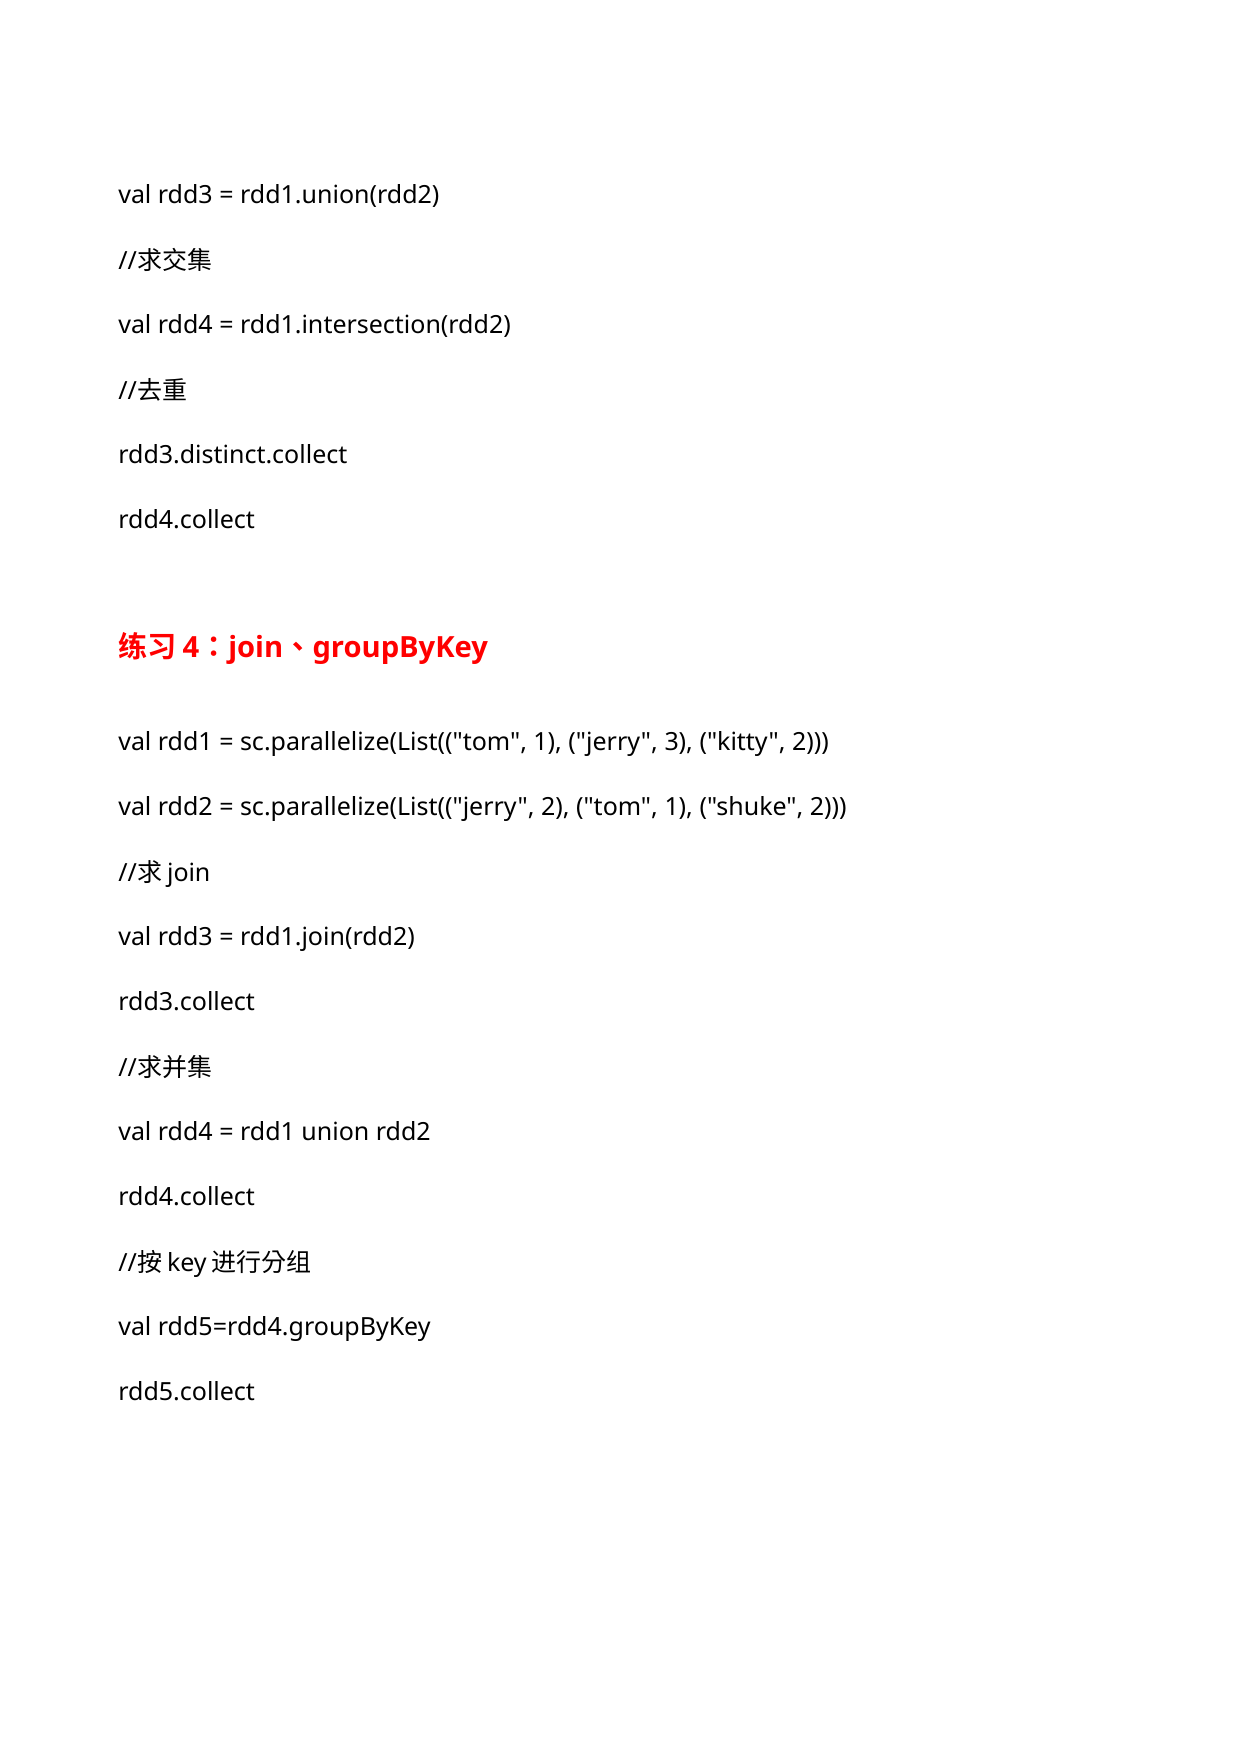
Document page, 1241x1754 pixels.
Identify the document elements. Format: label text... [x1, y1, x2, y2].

text val rdd4 = rdd1 union rdd2 [118, 1098, 1053, 1163]
text rdd4.collect [118, 1163, 1053, 1228]
text val rdd5=rdd4.groupByKey [118, 1293, 1053, 1358]
text //按key进行分组 [118, 1228, 1053, 1293]
text rdd3.collect [118, 968, 1053, 1033]
text //去重 [118, 356, 1053, 421]
text rdd3.distinct.collect [118, 421, 1053, 486]
text val rdd3 = rdd1.union(rdd2) [118, 161, 1053, 226]
text //求join [118, 838, 1053, 903]
text //求交集 [118, 226, 1053, 291]
text rdd4.collect [118, 486, 1053, 551]
subtitle 练习4：join、groupByKey [118, 612, 1053, 677]
text val rdd4 = rdd1.intersection(rdd2) [118, 291, 1053, 356]
text val rdd3 = rdd1.join(rdd2) [118, 903, 1053, 968]
text val rdd1 = sc.parallelize(List(("tom", 1), ("jerry", 3), ("kitty", 2))) [118, 708, 1053, 773]
text //求并集 [118, 1033, 1053, 1098]
text rdd5.collect [118, 1358, 1053, 1423]
text val rdd2 = sc.parallelize(List(("jerry", 2), ("tom", 1), ("shuke", 2))) [118, 773, 1053, 838]
